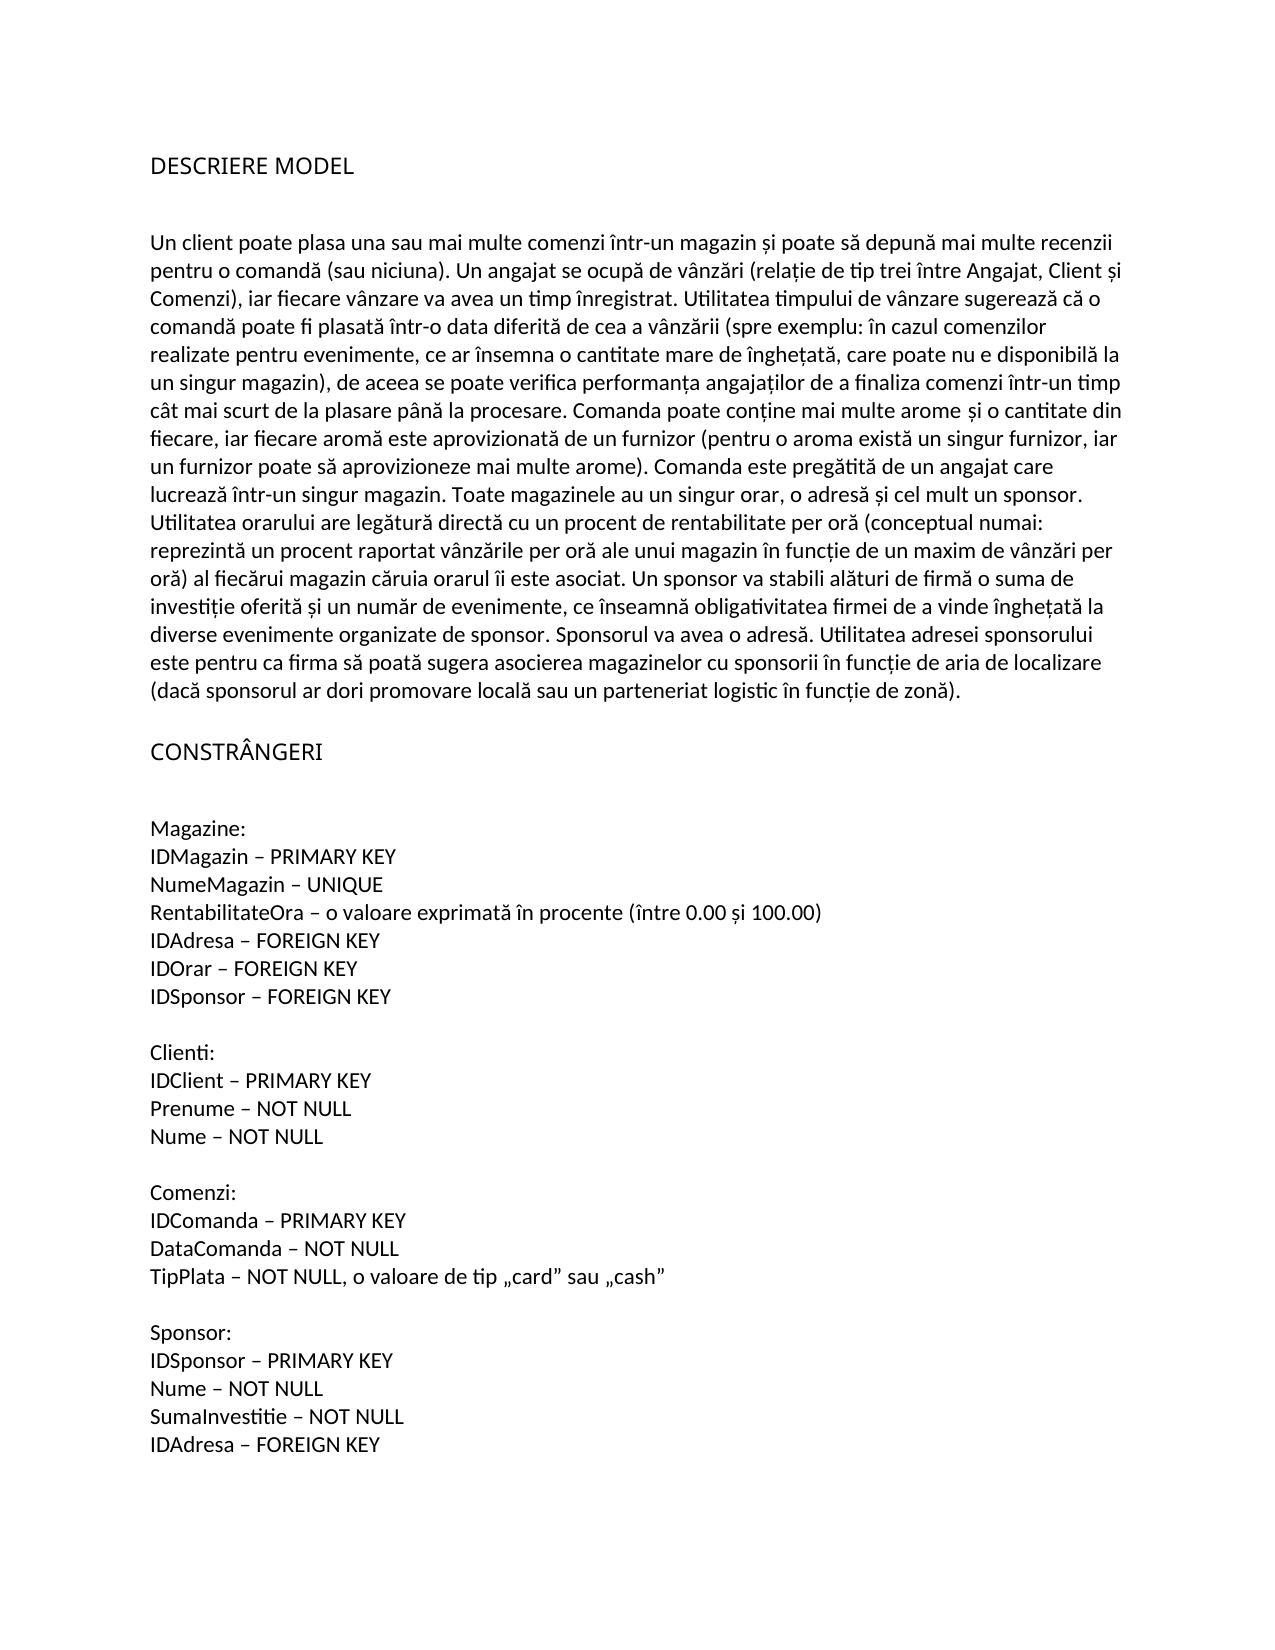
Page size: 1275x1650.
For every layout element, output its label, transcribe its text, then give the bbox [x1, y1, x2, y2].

text Nume – NOT NULL [150, 1122, 1125, 1150]
text IDSponsor – FOREIGN KEY [150, 982, 1125, 1010]
text Prenume – NOT NULL [150, 1094, 1125, 1122]
text IDAdresa – FOREIGN KEY [150, 926, 1125, 954]
text TipPlata – NOT NULL, o valoare de tip „card” sau „cash” [150, 1262, 1125, 1290]
text IDComanda – PRIMARY KEY [150, 1206, 1125, 1234]
subtitle Descriere Model [150, 150, 1125, 181]
text Un client poate plasa una sau mai multe comenzi într-un magazin și poate să depună mai multe recenzii pentru o comandă (sau niciuna). Un angajat se ocupă de vânzări (relație de tip trei între Angajat, Client și Comenzi), iar fiecare vânzare va avea un timp înregistrat. Utilitatea timpului de vânzare sugerează că o comandă poate fi plasată într-o data diferită de cea a vânzării (spre exemplu: în cazul comenzilor realizate pentru evenimente, ce ar însemna o cantitate mare de înghețată, care poate nu e disponibilă la un singur magazin), de aceea se poate verifica performanța angajaților de a finaliza comenzi într-un timp cât mai scurt de la plasare până la procesare. Comanda poate conține mai multe arome și o cantitate din fiecare, iar fiecare aromă este aprovizionată de un furnizor (pentru o aroma există un singur furnizor, iar un furnizor poate să aprovizioneze mai multe arome). Comanda este pregătită de un angajat care lucrează într-un singur magazin. Toate magazinele au un singur orar, o adresă și cel mult un sponsor. Utilitatea orarului are legătură directă cu un procent de rentabilitate per oră (conceptual numai: reprezintă un procent raportat vânzările per oră ale unui magazin în funcție de un maxim de vânzări per oră) al fiecărui magazin căruia orarul îi este asociat. Un sponsor va stabili alături de firmă o suma de investiție oferită și un număr de evenimente, ce înseamnă obligativitatea firmei de a vinde înghețată la diverse evenimente organizate de sponsor. Sponsorul va avea o adresă. Utilitatea adresei sponsorului este pentru ca firma să poată sugera asocierea magazinelor cu sponsorii în funcție de aria de localizare (dacă sponsorul ar dori promovare locală sau un parteneriat logistic în funcție de zonă). [150, 228, 1125, 704]
text IDSponsor – PRIMARY KEY [150, 1346, 1125, 1374]
text NumeMagazin – UNIQUE [150, 870, 1125, 898]
text Magazine: [150, 814, 1125, 842]
subtitle Constrângeri [150, 736, 1125, 767]
text SumaInvestitie – NOT NULL IDAdresa – FOREIGN KEY [150, 1402, 1125, 1458]
text RentabilitateOra – o valoare exprimată în procente (între 0.00 și 100.00) [150, 898, 1125, 926]
text Sponsor: [150, 1318, 1125, 1346]
text Comenzi: [150, 1178, 1125, 1206]
text Nume – NOT NULL [150, 1374, 1125, 1402]
text IDClient – PRIMARY KEY [150, 1066, 1125, 1094]
text IDMagazin – PRIMARY KEY [150, 842, 1125, 870]
text IDOrar – FOREIGN KEY [150, 954, 1125, 982]
text Clienti: [150, 1038, 1125, 1066]
text DataComanda – NOT NULL [150, 1234, 1125, 1262]
